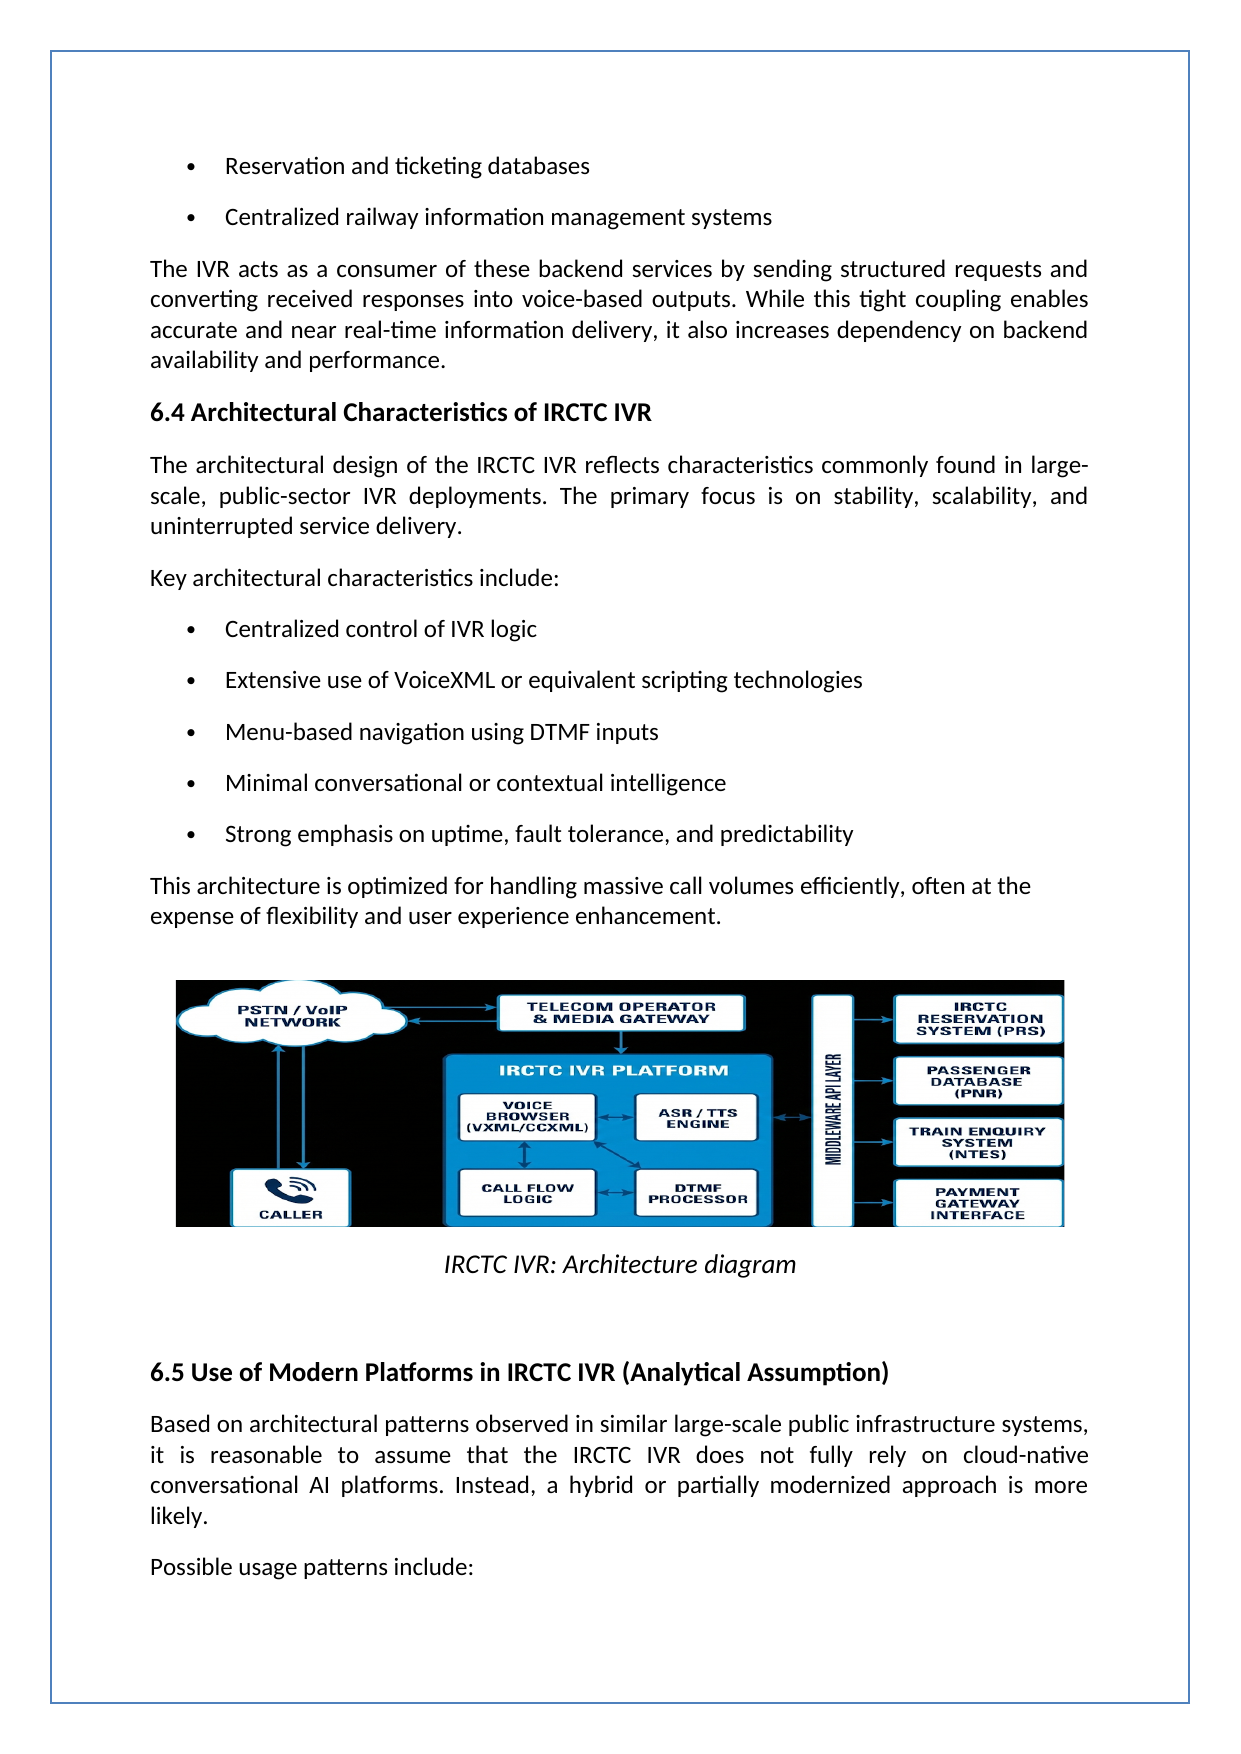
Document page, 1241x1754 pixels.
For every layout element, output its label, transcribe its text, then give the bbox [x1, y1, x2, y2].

picture [621, 1094, 759, 1141]
picture [508, 1066, 519, 1075]
list Reservation and ticketing databases [187, 150, 1090, 181]
picture [622, 1161, 759, 1217]
list Strong emphasis on uptime, fault tolerance, and predictability [187, 819, 1090, 849]
text This architecture is optimized for handling massive call volumes efficiently, often at the expense of flexibility and user experience enhancement. [150, 870, 1090, 959]
picture [613, 1066, 652, 1075]
text 6.4 Architectural Characteristics of IRCTC IVR [150, 396, 1090, 429]
picture [653, 1066, 676, 1075]
picture [457, 1094, 610, 1217]
text Key architectural characteristics include: [150, 562, 1090, 592]
list Extensive use of VoiceXML or equivalent scripting technologies [187, 664, 1090, 695]
picture [593, 1066, 604, 1075]
text 6.5 Use of Modern Platforms in IRCTC IVR (Analytical Assumption) [150, 1355, 1090, 1388]
text Based on architectural patterns observed in similar large-scale public infrastructure systems, it is reasonable to assume that the IRCTC IVR does not fully rely on cloud-native conversational AI platforms. Instead, a hybrid or partially modernized approach is more likely. [150, 1408, 1090, 1531]
picture [679, 1066, 692, 1075]
list Minimal conversational or contextual intelligence [187, 767, 1090, 798]
picture [695, 1066, 727, 1075]
list Menu-based navigation using DTMF inputs [187, 716, 1090, 746]
list Centralized control of IVR logic [187, 613, 1090, 644]
picture [550, 1066, 555, 1075]
picture [522, 1066, 533, 1075]
picture [536, 1066, 547, 1075]
picture [175, 980, 1065, 1227]
text The architectural design of the IRCTC IVR reflects characteristics commonly found in large-scale, public-sector IVR deployments. The primary focus is on stability, scalability, and uninterrupted service delivery. [150, 449, 1090, 541]
text IRCTC IVR: Architecture diagram [150, 1247, 1090, 1280]
text The IVR acts as a consumer of these backend services by sending structured requests and converting received responses into voice-based outputs. While this tight coupling enables accurate and near real-time information delivery, it also increases dependency on backend availability and performance. [150, 253, 1090, 375]
picture [577, 1066, 589, 1075]
text Possible usage patterns include: [150, 1551, 1090, 1582]
list Centralized railway information management systems [187, 201, 1090, 232]
